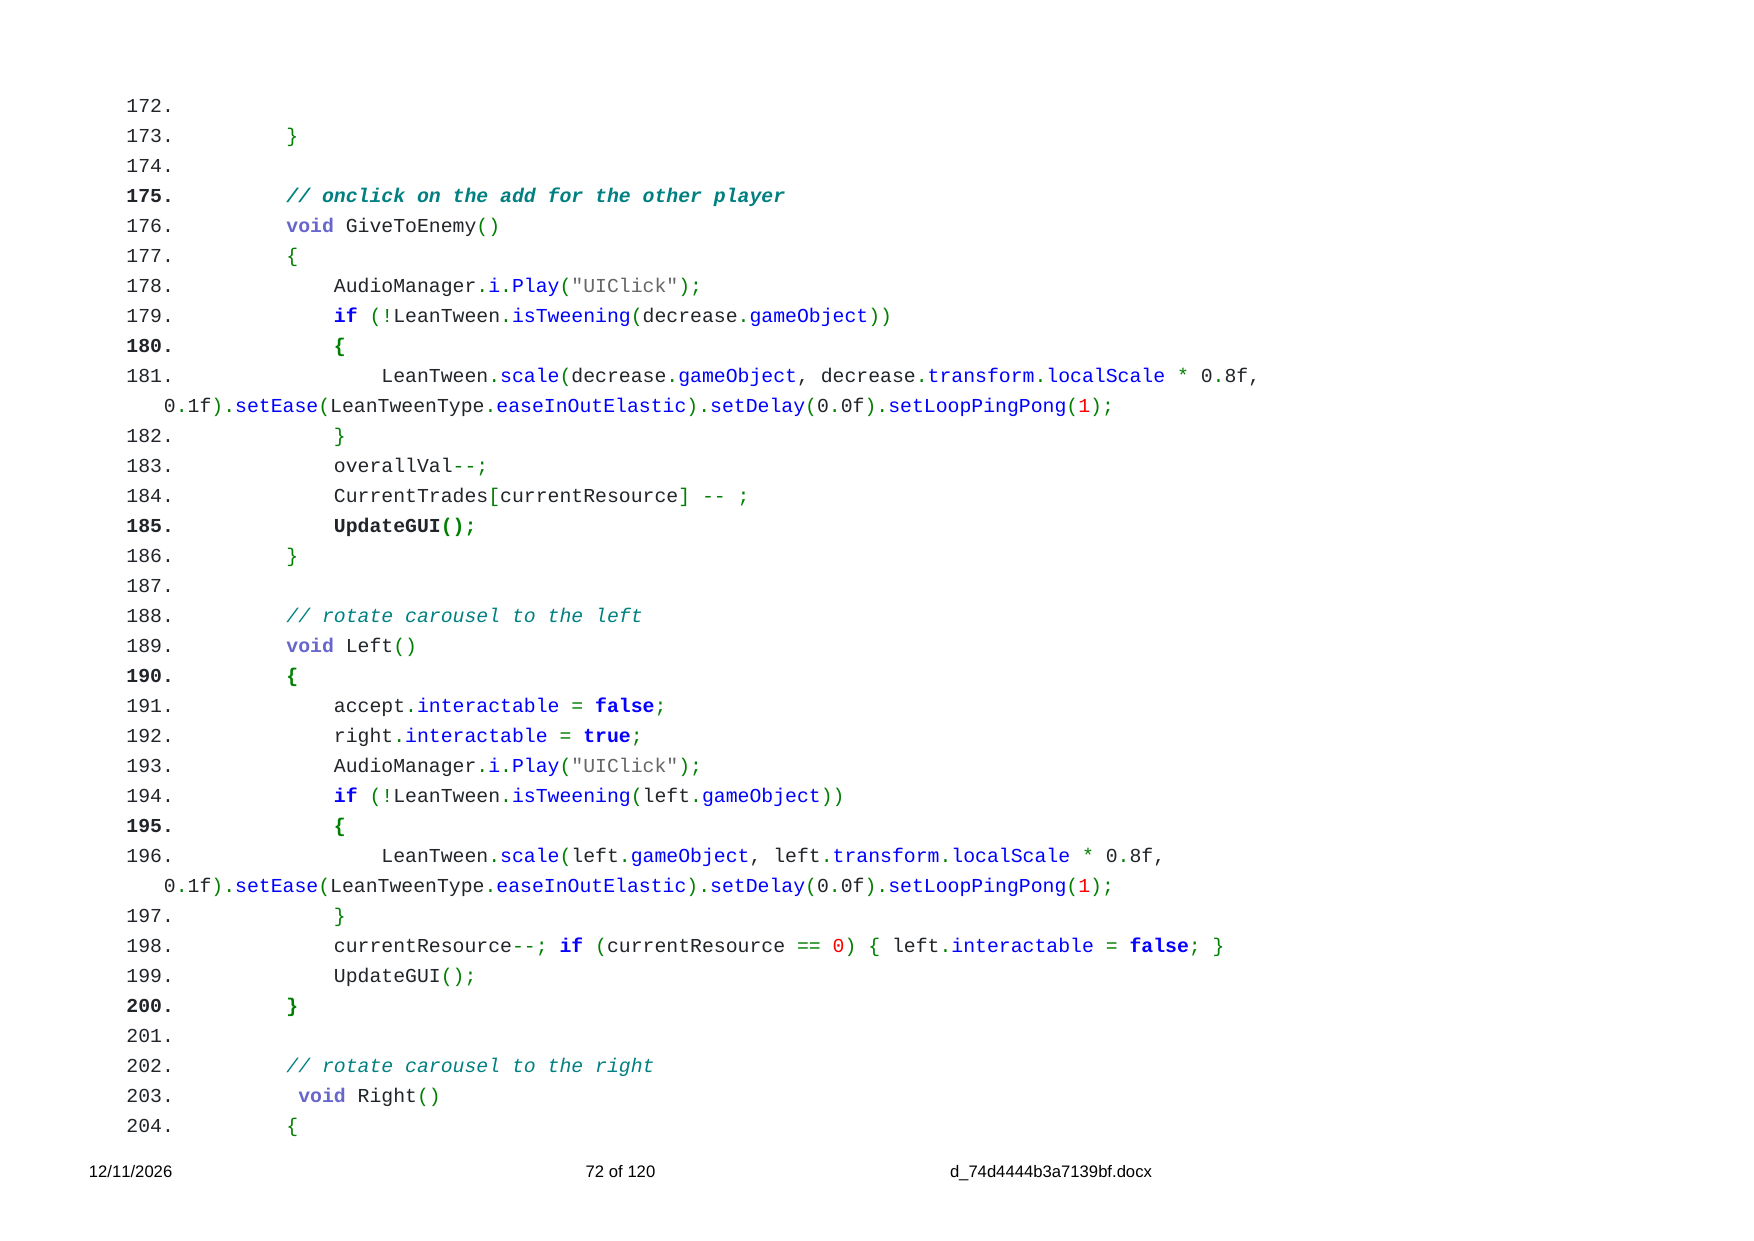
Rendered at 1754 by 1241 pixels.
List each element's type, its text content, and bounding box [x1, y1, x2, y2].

list } [126, 899, 1665, 929]
list if (!LeanTween.isTweening(decrease.gameObject)) [126, 299, 1665, 329]
list LeanTween.scale(decrease.gameObject, decrease.transform.localScale * 0.8f, 0.1f).setEase(LeanTweenType.easeInOutElastic).setDelay(0.0f).setLoopPingPong(1); [126, 359, 1665, 419]
list UpdateGUI(); [126, 509, 1665, 539]
list { [126, 239, 1665, 269]
list AudioManager.i.Play("UIClick"); [126, 749, 1665, 779]
list void Left() [126, 629, 1665, 659]
list overallVal--; [126, 449, 1665, 479]
list // onclick on the add for the other player [126, 179, 1665, 209]
list LeanTween.scale(left.gameObject, left.transform.localScale * 0.8f, 0.1f).setEase(LeanTweenType.easeInOutElastic).setDelay(0.0f).setLoopPingPong(1); [126, 839, 1665, 899]
list AudioManager.i.Play("UIClick"); [126, 269, 1665, 299]
list if (!LeanTween.isTweening(left.gameObject)) [126, 779, 1665, 809]
list void Right() [126, 1079, 1665, 1109]
list // rotate carousel to the right [126, 1049, 1665, 1079]
list { [126, 659, 1665, 689]
list currentResource--; if (currentResource == 0) { left.interactable = false; } [126, 929, 1665, 959]
list // rotate carousel to the left [126, 599, 1665, 629]
list { [126, 1109, 1665, 1139]
list void GiveToEnemy() [126, 209, 1665, 239]
list { [126, 329, 1665, 359]
list } [126, 119, 1665, 149]
list accept.interactable = false; [126, 689, 1665, 719]
list { [126, 809, 1665, 839]
list } [126, 989, 1665, 1019]
list } [126, 539, 1665, 569]
list } [126, 419, 1665, 449]
list right.interactable = true; [126, 719, 1665, 749]
list UpdateGUI(); [126, 959, 1665, 989]
list CurrentTrades[currentResource] -- ; [126, 479, 1665, 509]
